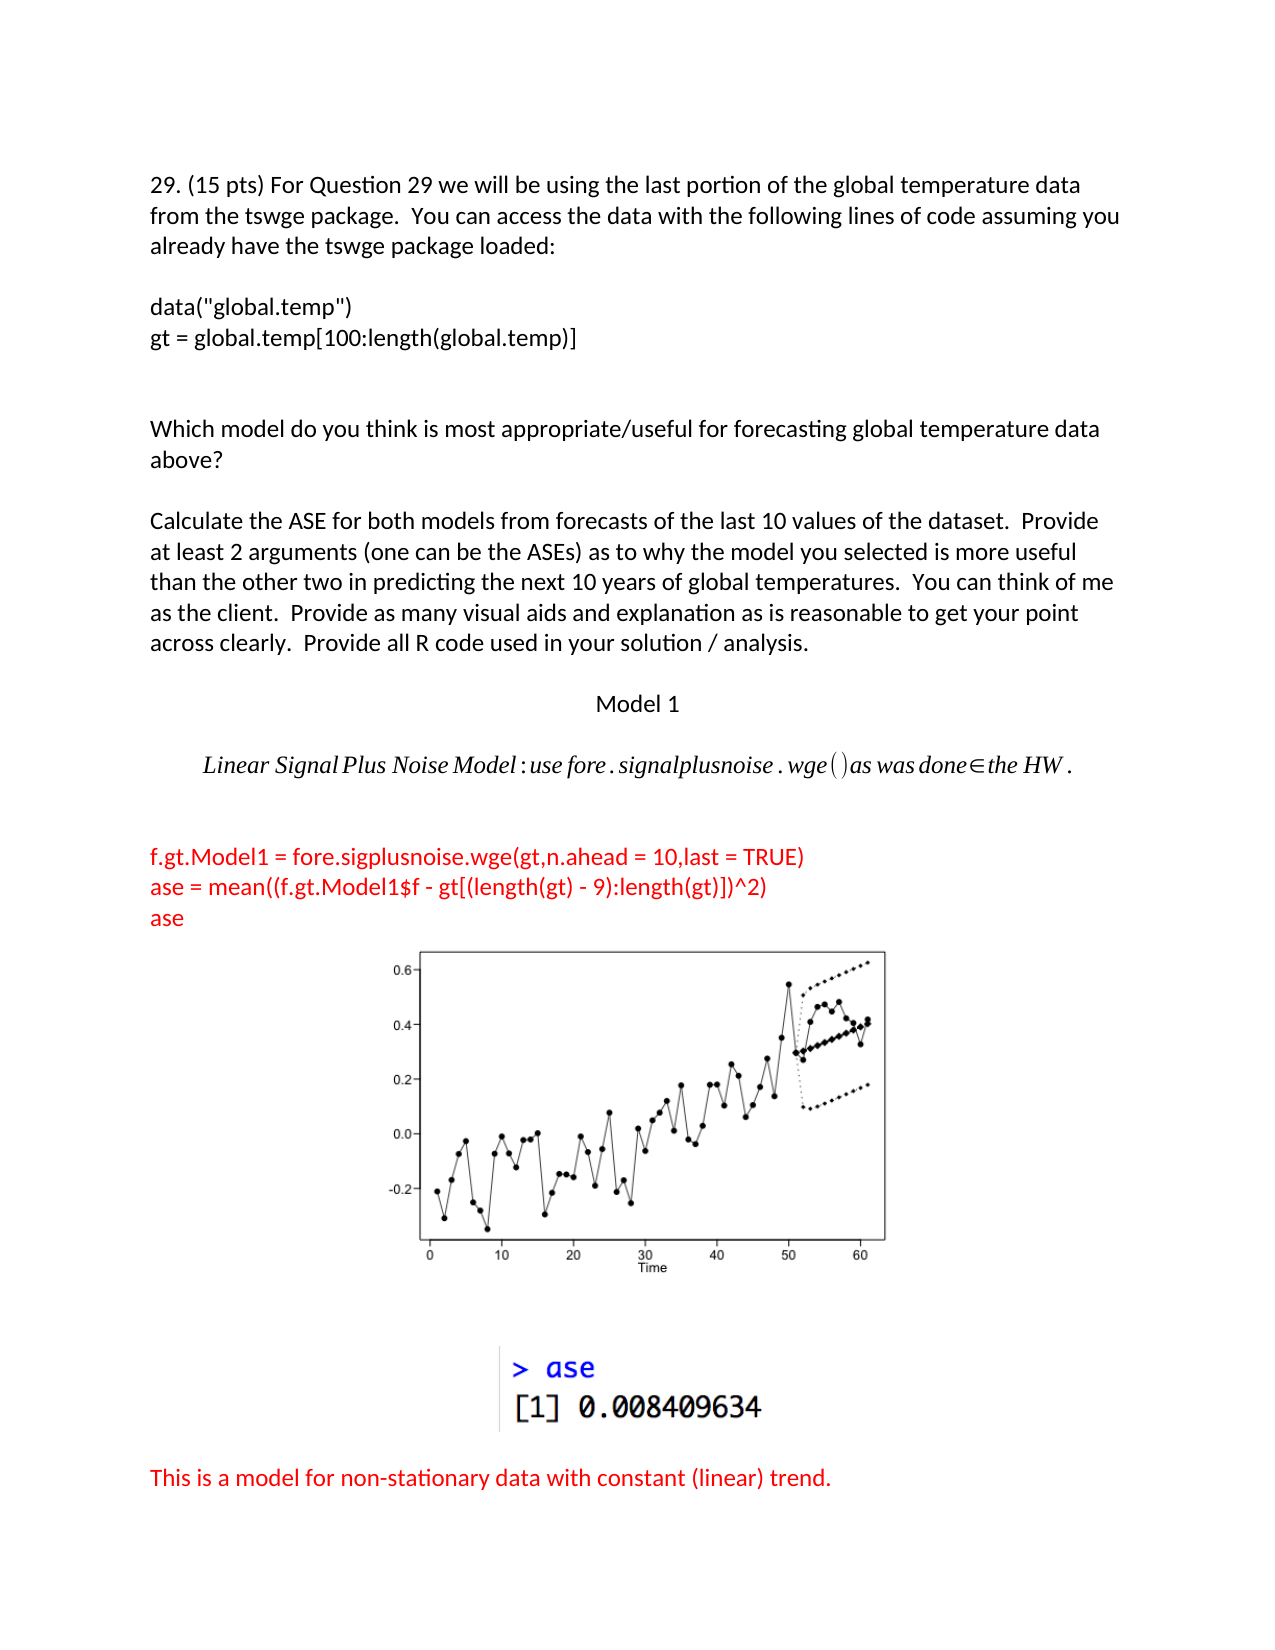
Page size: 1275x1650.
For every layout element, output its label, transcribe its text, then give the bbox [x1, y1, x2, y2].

text ase [150, 902, 1125, 932]
picture [498, 1346, 777, 1432]
text f.gt.Model1 = fore.sigplusnoise.wge(gt,n.ahead = 10,last = TRUE) [150, 841, 1125, 871]
text gt = global.temp[100:length(global.temp)] [150, 322, 1125, 352]
text This is a model for non-stationary data with constant (linear) trend. [150, 1462, 1125, 1493]
text Calculate the ASE for both models from forecasts of the last 10 values of the dataset. Provide at least 2 arguments (one can be the ASEs) as to why the model you selected is more useful than the other two in predicting the next 10 years of global temperatures. You can think of me as the client. Provide as many visual aids and explanation as is reasonable to get your point across clearly. Provide all R code used in your solution / analysis. [150, 505, 1125, 658]
text Which model do you think is most appropriate/useful for forecasting global temperature data above? [150, 413, 1125, 474]
text 29. (15 pts) For Question 29 we will be using the last portion of the global temperature data from the tswge package. You can access the data with the following lines of code assuming you already have the tswge package loaded: [150, 169, 1125, 261]
text ase = mean((f.gt.Model1$f - gt[(length(gt) - 9):length(gt)])^2) [150, 871, 1125, 902]
picture [370, 932, 905, 1316]
text data("global.temp") [150, 291, 1125, 322]
text Model 1 [150, 688, 1125, 719]
